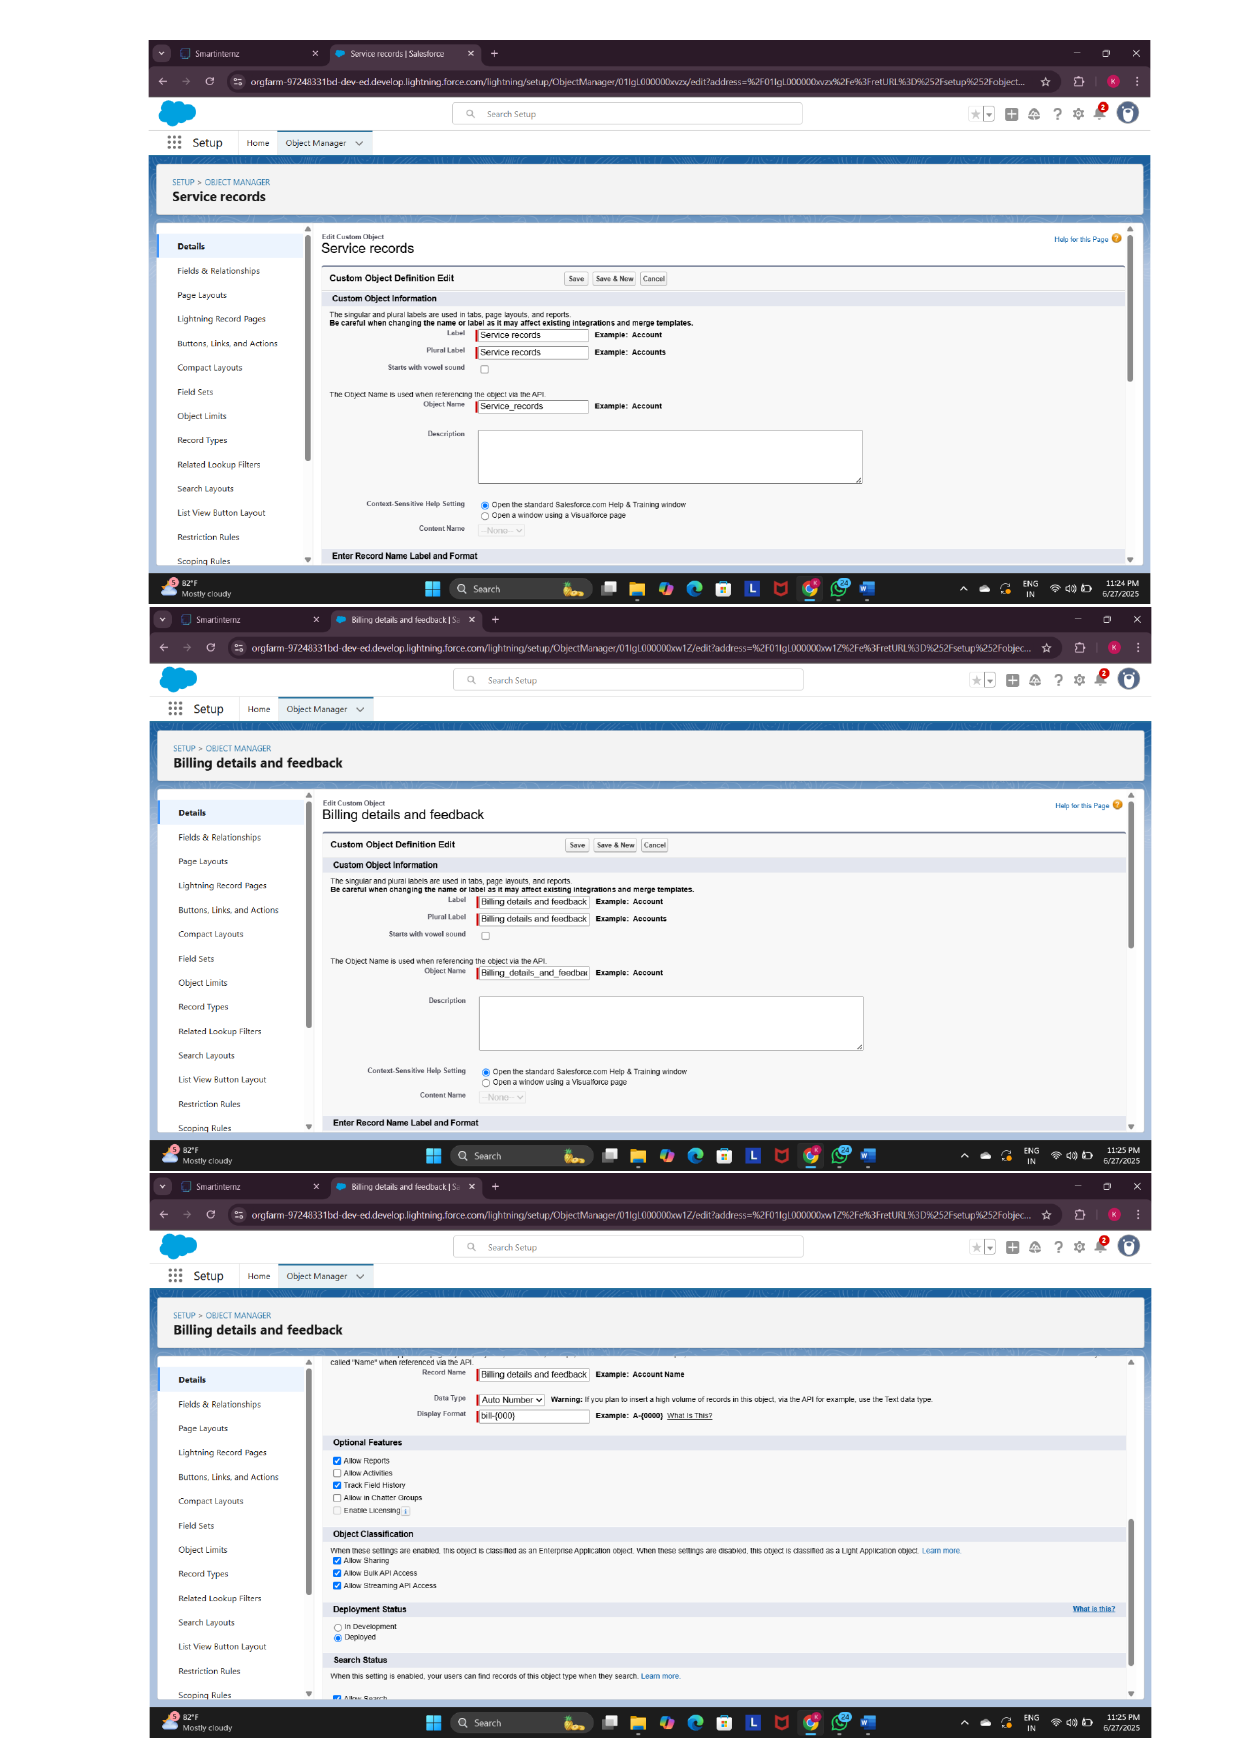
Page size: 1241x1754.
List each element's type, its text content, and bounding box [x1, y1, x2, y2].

picture [148, 40, 1151, 604]
picture [149, 1173, 1152, 1738]
picture [149, 607, 1152, 1171]
